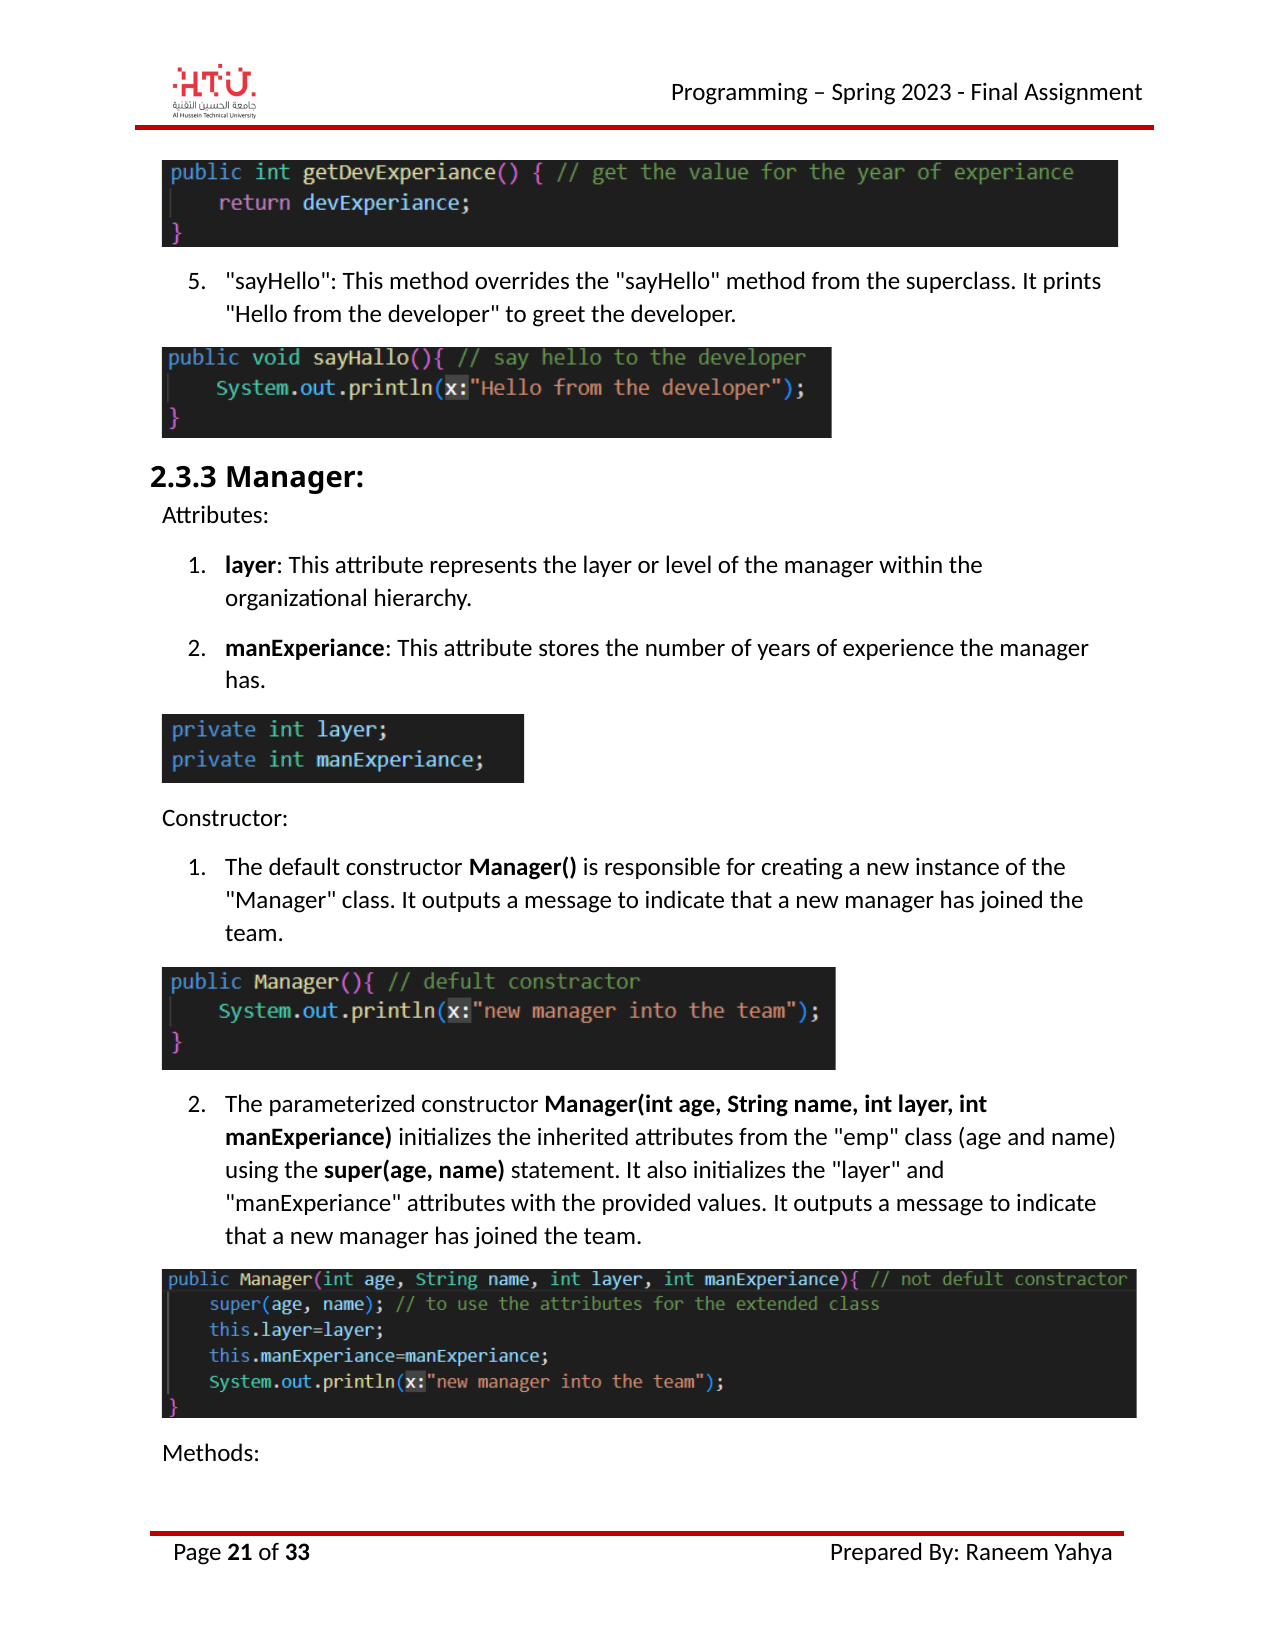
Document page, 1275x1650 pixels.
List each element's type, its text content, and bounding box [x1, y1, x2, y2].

subtitle Manager: [150, 609, 1125, 649]
list The parameterized constructor Manager(int age, String name, int layer, int manExperiance) initializes the inherited attributes from the "emp" class (age and name) using the super(age, name) statement. It also initializes the "layer" and "manExperiance" attributes with the provided values. It outputs a message to indicate that a new manager has joined the team. [187, 1241, 1125, 1403]
picture [161, 160, 1137, 244]
picture [146, 60, 273, 123]
picture [161, 312, 1119, 399]
list layer: This attribute represents the layer or level of the manager within the organizational hierarchy. [187, 702, 1125, 765]
text Constructor: [150, 955, 1125, 985]
picture [161, 1119, 836, 1223]
list manExperiance: This attribute stores the number of years of experience the manager has. [187, 784, 1125, 848]
list "sayHello": This method overrides the "sayHello" method from the superclass. It prints "Hello from the developer" to greet the developer. [187, 418, 1125, 481]
picture [161, 500, 832, 591]
text Attributes: [150, 652, 1125, 683]
picture [161, 867, 525, 936]
list "getDevExperience": This method returns the value of the "devExperience" attribute. [187, 263, 1125, 294]
list The default constructor Manager() is responsible for creating a new instance of the "Manager" class. It outputs a message to indicate that a new manager has joined the team. [187, 1004, 1125, 1101]
